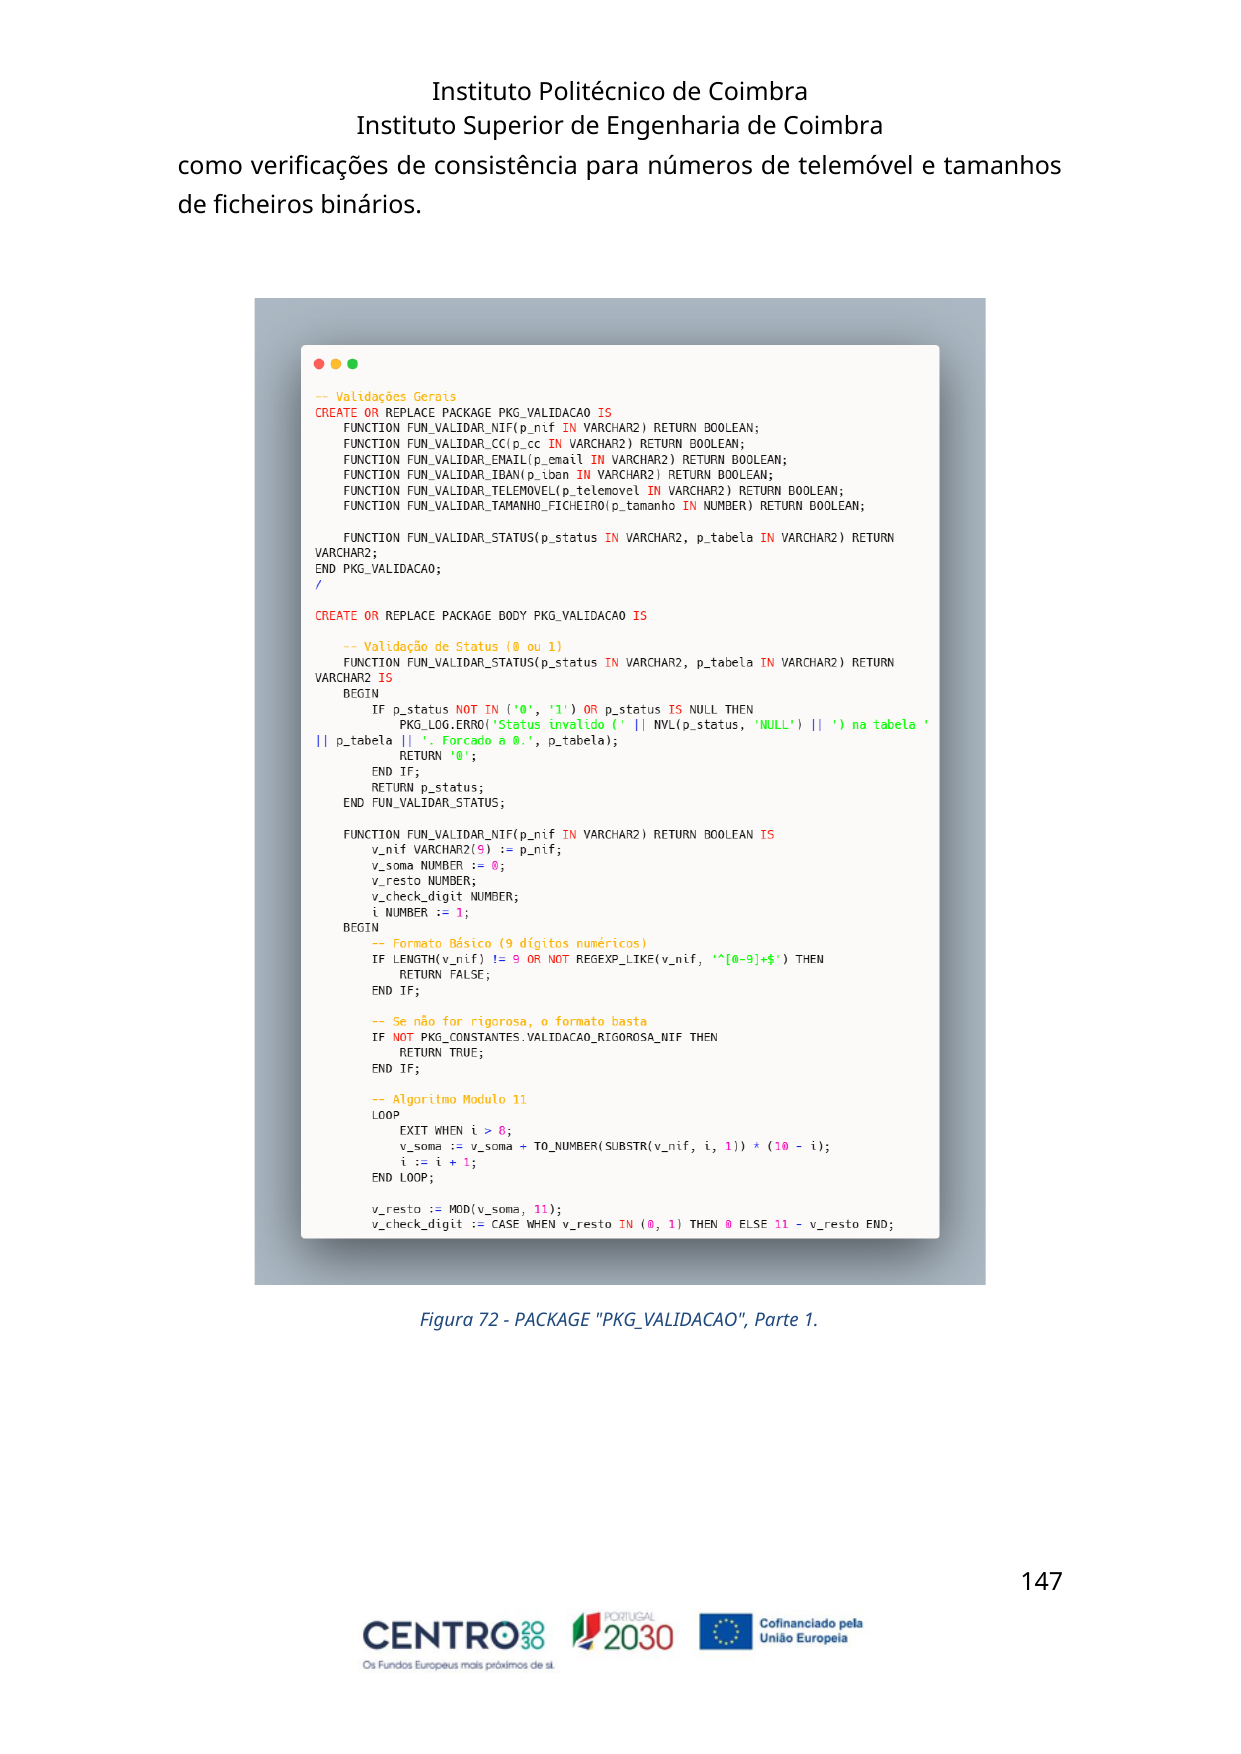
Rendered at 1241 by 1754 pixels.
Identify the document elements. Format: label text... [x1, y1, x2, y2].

text Figura 72 - PACKAGE "PKG_VALIDACAO", Parte 1. [177, 1306, 1063, 1332]
picture [254, 298, 986, 1285]
picture [349, 1597, 891, 1681]
